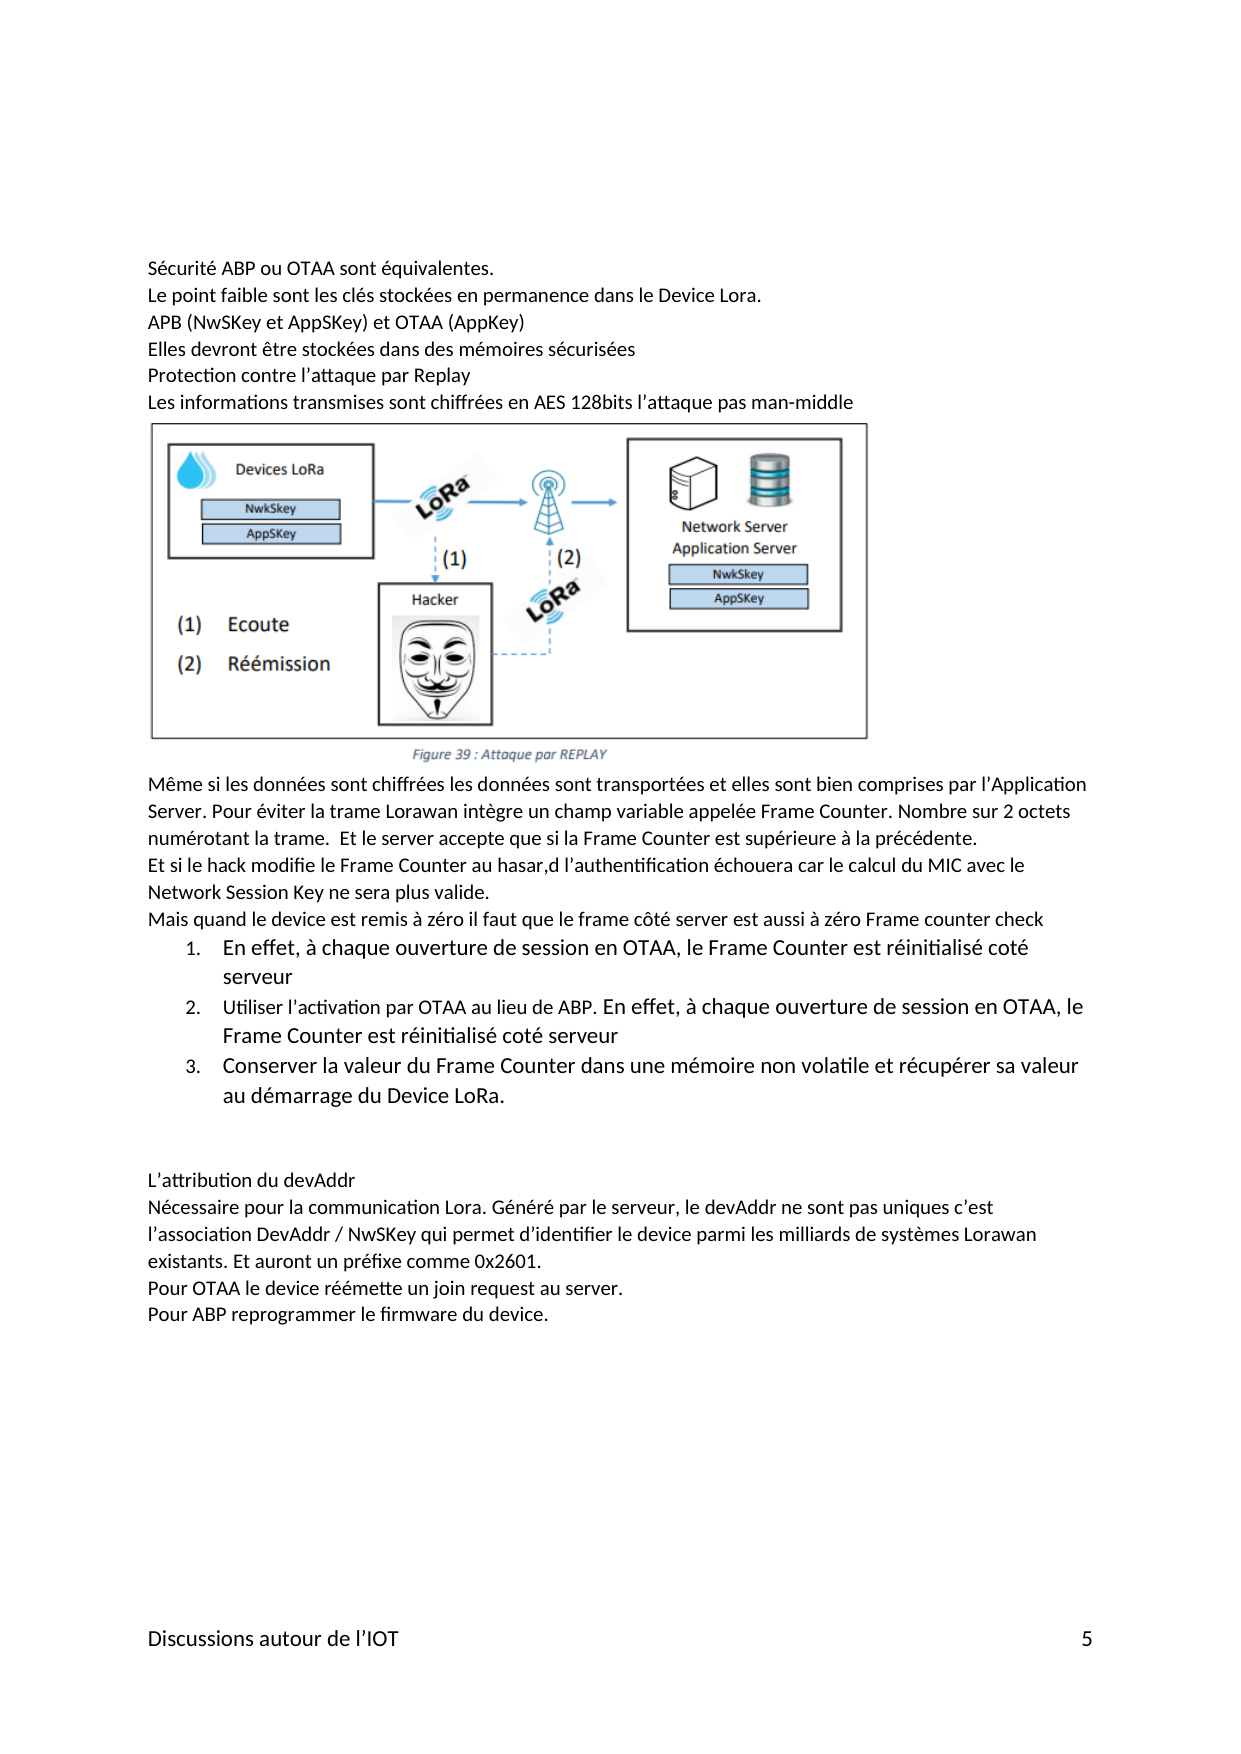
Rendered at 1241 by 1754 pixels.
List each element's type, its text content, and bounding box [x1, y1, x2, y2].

text Les informations transmises sont chiffrées en AES 128bits l’attaque pas man-middle [148, 389, 1093, 415]
text Mais quand le device est remis à zéro il faut que le frame côté server est aussi à zéro Frame counter check [148, 906, 1093, 931]
text Même si les données sont chiffrées les données sont transportées et elles sont bien comprises par l’Application Server. Pour éviter la trame Lorawan intègre un champ variable appelée Frame Counter. Nombre sur 2 octets numérotant la trame. Et le server accepte que si la Frame Counter est supérieure à la précédente. [148, 771, 1093, 851]
text Et si le hack modifie le Frame Counter au hasar,d l’authentification échouera car le calcul du MIC avec le Network Session Key ne sera plus valide. [148, 852, 1093, 904]
text Protection contre l’attaque par Replay [148, 363, 1093, 388]
picture [147, 416, 878, 770]
text Elles devront être stockées dans des mémoires sécurisées [148, 336, 1093, 361]
list Utiliser l’activation par OTAA au lieu de ABP. En effet, à chaque ouverture de session en OTAA, le Frame Counter est réinitialisé coté serveur [185, 992, 1093, 1050]
text APB (NwSKey et AppSKey) et OTAA (AppKey) [148, 309, 1093, 334]
list En effet, à chaque ouverture de session en OTAA, le Frame Counter est réinitialisé coté serveur [185, 933, 1093, 990]
text Le point faible sont les clés stockées en permanence dans le Device Lora. [148, 282, 1093, 307]
text Sécurité ABP ou OTAA sont équivalentes. [148, 255, 1093, 281]
text L’attribution du devAddr [148, 1167, 1093, 1193]
text Pour ABP reprogrammer le firmware du device. [148, 1302, 1093, 1327]
list Conserver la valeur du Frame Counter dans une mémoire non volatile et récupérer sa valeur au démarrage du Device LoRa. [185, 1051, 1093, 1109]
text Nécessaire pour la communication Lora. Généré par le serveur, le devAddr ne sont pas uniques c’est l’association DevAddr / NwSKey qui permet d’identifier le device parmi les milliards de systèmes Lorawan existants. Et auront un préfixe comme 0x2601. [148, 1194, 1093, 1273]
text Pour OTAA le device réémette un join request au server. [148, 1275, 1093, 1300]
